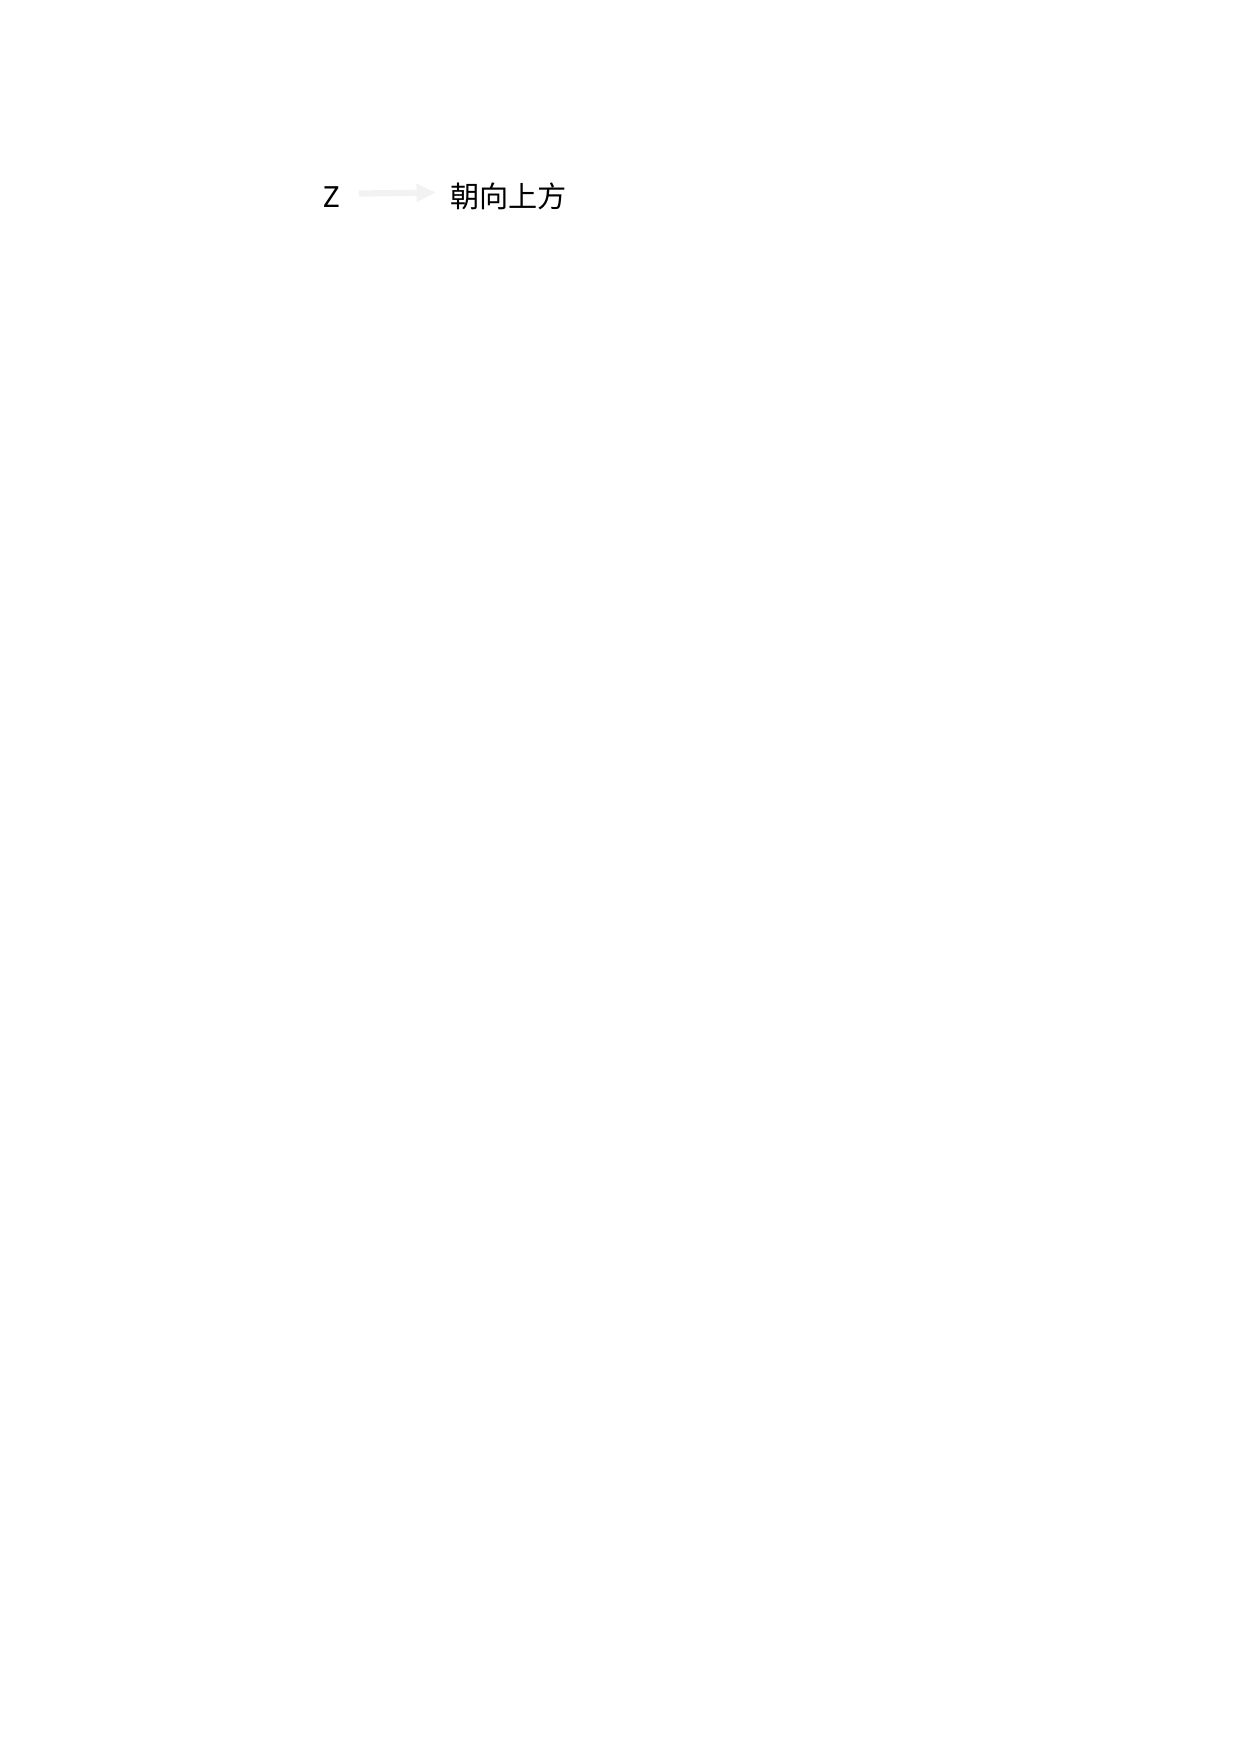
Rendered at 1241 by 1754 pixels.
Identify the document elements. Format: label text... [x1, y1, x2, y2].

list Z 朝向上方 [323, 162, 1053, 227]
